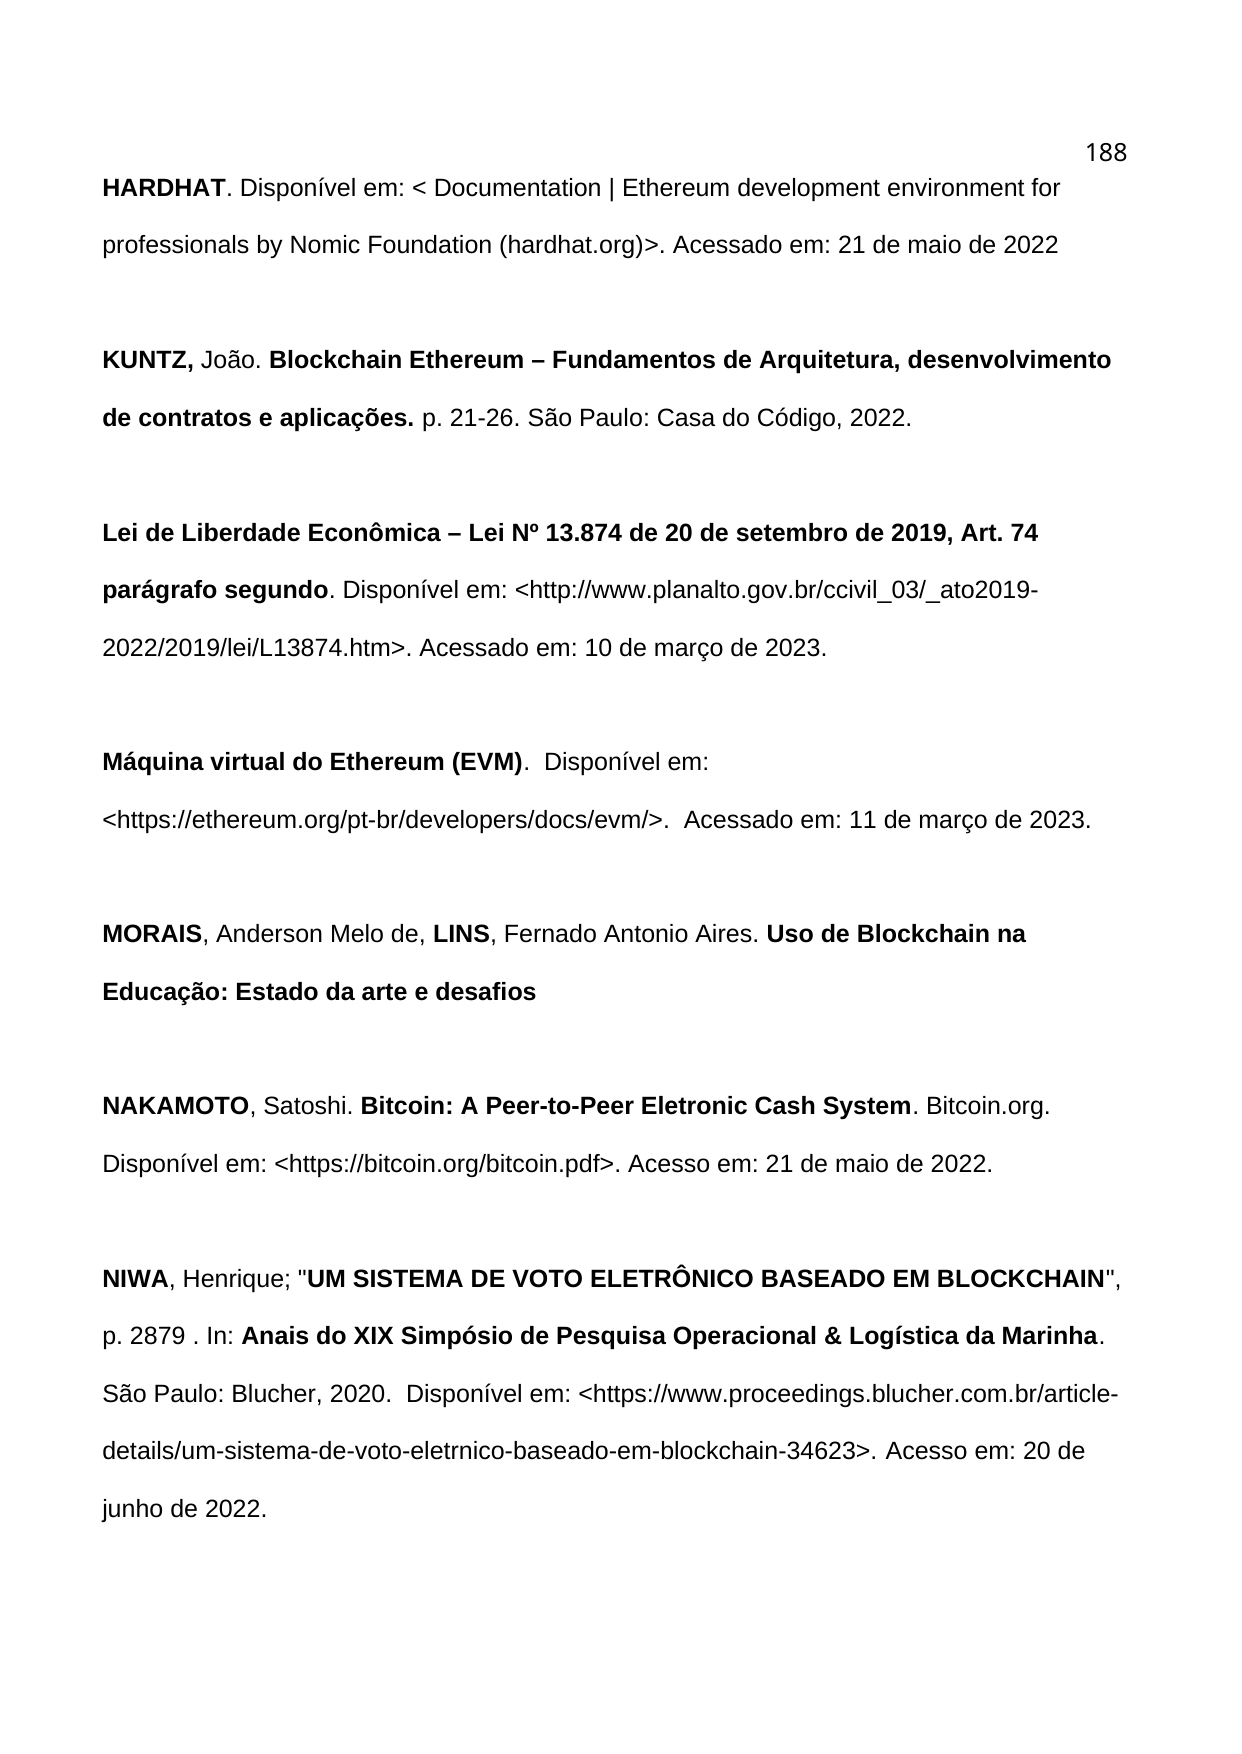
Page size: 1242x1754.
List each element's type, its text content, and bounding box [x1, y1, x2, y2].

text NIWA, Henrique; "UM SISTEMA DE VOTO ELETRÔNICO BASEADO EM BLOCKCHAIN", p. 2879 . In: Anais do XIX Simpósio de Pesquisa Operacional & Logística da Marinha. São Paulo: Blucher, 2020. Disponível em: <https://www.proceedings.blucher.com.br/article-details/um-sistema-de-voto-eletrnico-baseado-em-blockchain-34623>. Acesso em: 20 de junho de 2022. [102, 1263, 1125, 1522]
text Lei de Liberdade Econômica – Lei Nº 13.874 de 20 de setembro de 2019, Art. 74 parágrafo segundo. Disponível em: <http://www.planalto.gov.br/ccivil_03/_ato2019-2022/2019/lei/L13874.htm>. Acessado em: 10 de março de 2023. [102, 518, 1125, 662]
text Máquina virtual do Ethereum (EVM). Disponível em: <https://ethereum.org/pt-br/developers/docs/evm/>. Acessado em: 11 de março de 2023. [102, 747, 1125, 833]
text MORAIS, Anderson Melo de, LINS, Fernado Antonio Aires. Uso de Blockchain na Educação: Estado da arte e desafios [102, 919, 1125, 1005]
text KUNTZ, João. Blockchain Ethereum – Fundamentos de Arquitetura, desenvolvimento de contratos e aplicações. p. 21-26. São Paulo: Casa do Código, 2022. [102, 345, 1125, 432]
text HARDHAT. Disponível em: < Documentation | Ethereum development environment for professionals by Nomic Foundation (hardhat.org)>. Acessado em: 21 de maio de 2022 [102, 173, 1125, 259]
text NAKAMOTO, Satoshi. Bitcoin: A Peer-to-Peer Eletronic Cash System. Bitcoin.org. Disponível em: <https://bitcoin.org/bitcoin.pdf>. Acesso em: 21 de maio de 2022. [102, 1091, 1125, 1177]
